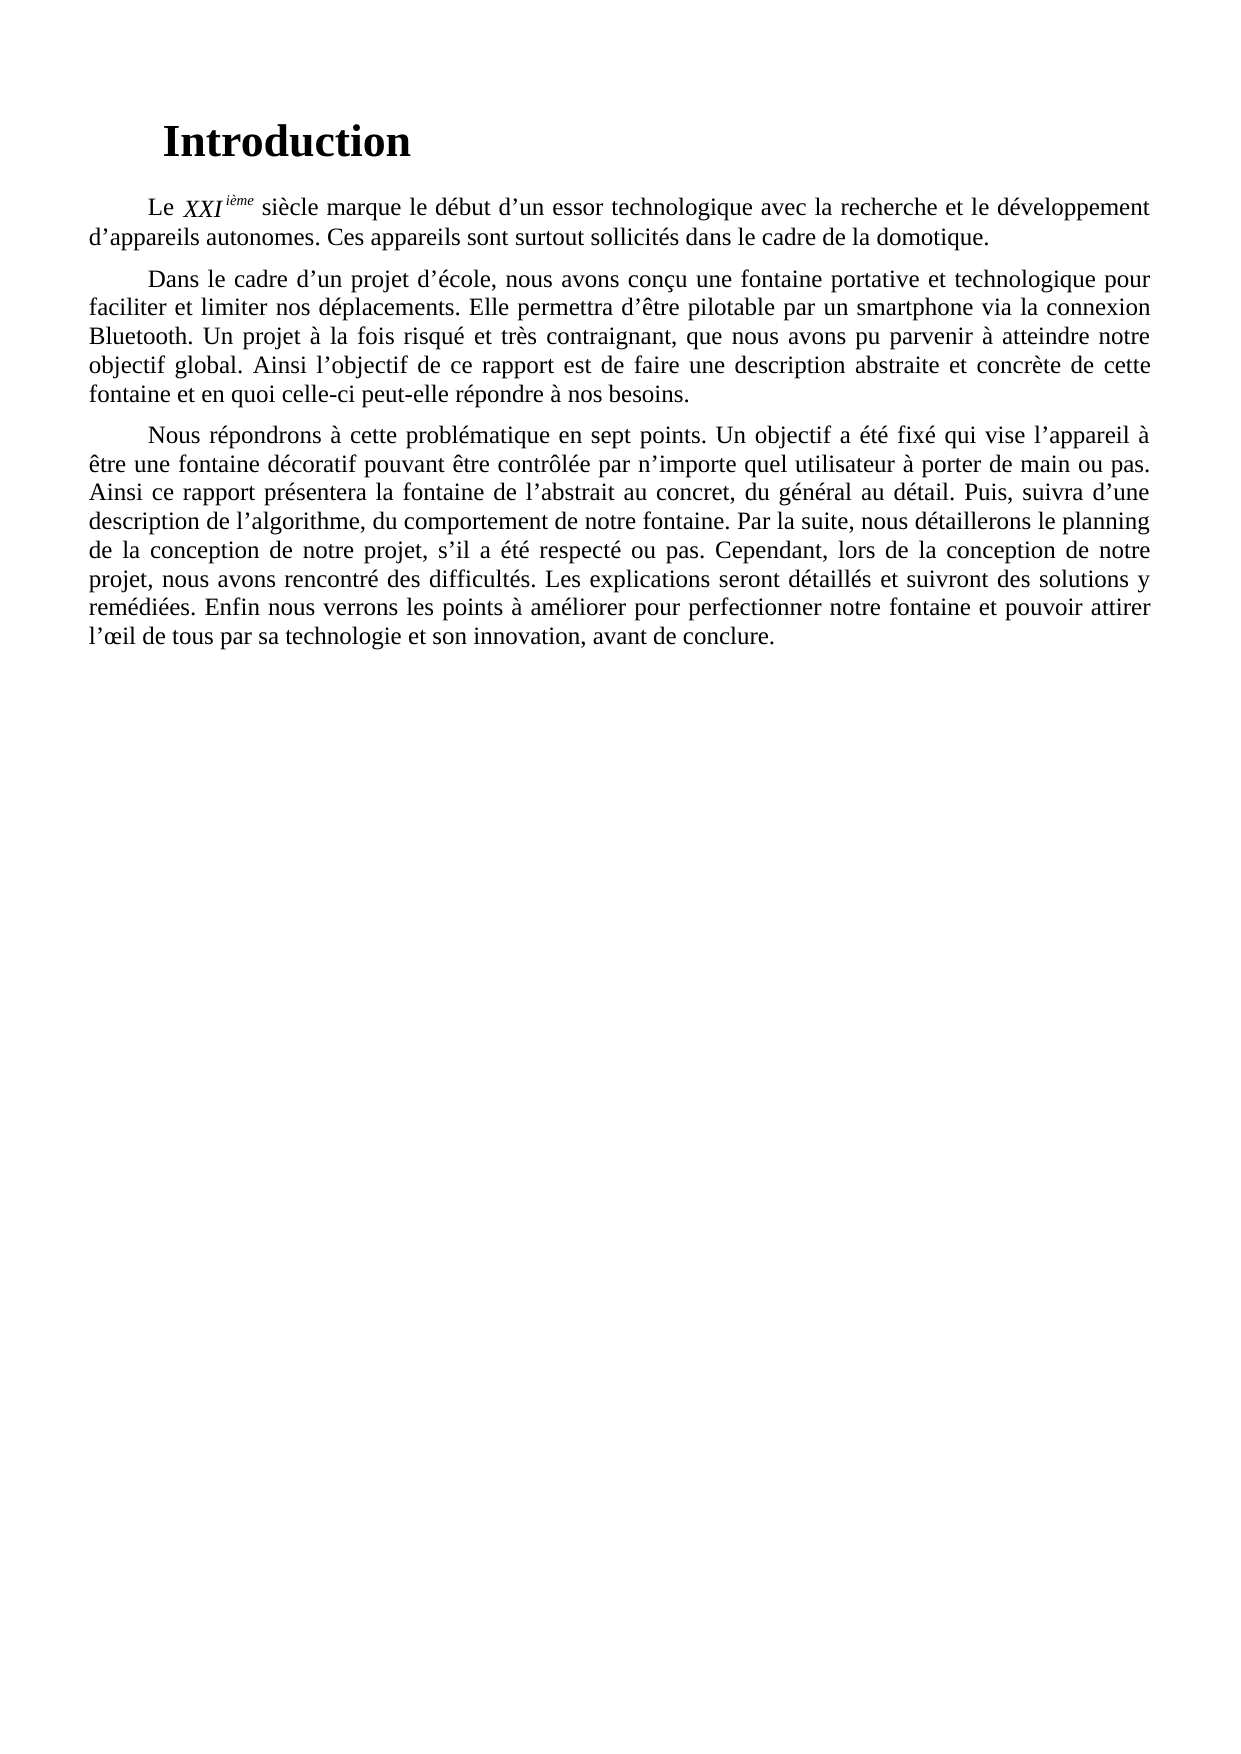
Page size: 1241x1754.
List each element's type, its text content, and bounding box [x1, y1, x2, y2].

text Le siècle marque le début d’un essor technologique avec la recherche et le développement d’appareils autonomes. Ces appareils sont surtout sollicités dans le cadre de la domotique. [89, 191, 1152, 251]
text Dans le cadre d’un projet d’école, nous avons conçu une fontaine portative et technologique pour faciliter et limiter nos déplacements. Elle permettra d’être pilotable par un smartphone via la connexion Bluetooth. Un projet à la fois risqué et très contraignant, que nous avons pu parvenir à atteindre notre objectif global. Ainsi l’objectif de ce rapport est de faire une description abstraite et concrète de cette fontaine et en quoi celle-ci peut-elle répondre à nos besoins. [89, 264, 1152, 407]
text Nous répondrons à cette problématique en sept points. Un objectif a été fixé qui vise l’appareil à être une fontaine décoratif pouvant être contrôlée par n’importe quel utilisateur à porter de main ou pas. Ainsi ce rapport présentera la fontaine de l’abstrait au concret, du général au détail. Puis, suivra d’une description de l’algorithme, du comportement de notre fontaine. Par la suite, nous détaillerons le planning de la conception de notre projet, s’il a été respecté ou pas. Cependant, lors de la conception de notre projet, nous avons rencontré des difficultés. Les explications seront détaillés et suivront des solutions y remédiées. Enfin nous verrons les points à améliorer pour perfectionner notre fontaine et pouvoir attirer l’œil de tous par sa technologie et son innovation, avant de conclure. [89, 420, 1152, 650]
subtitle Introduction [162, 114, 1152, 166]
